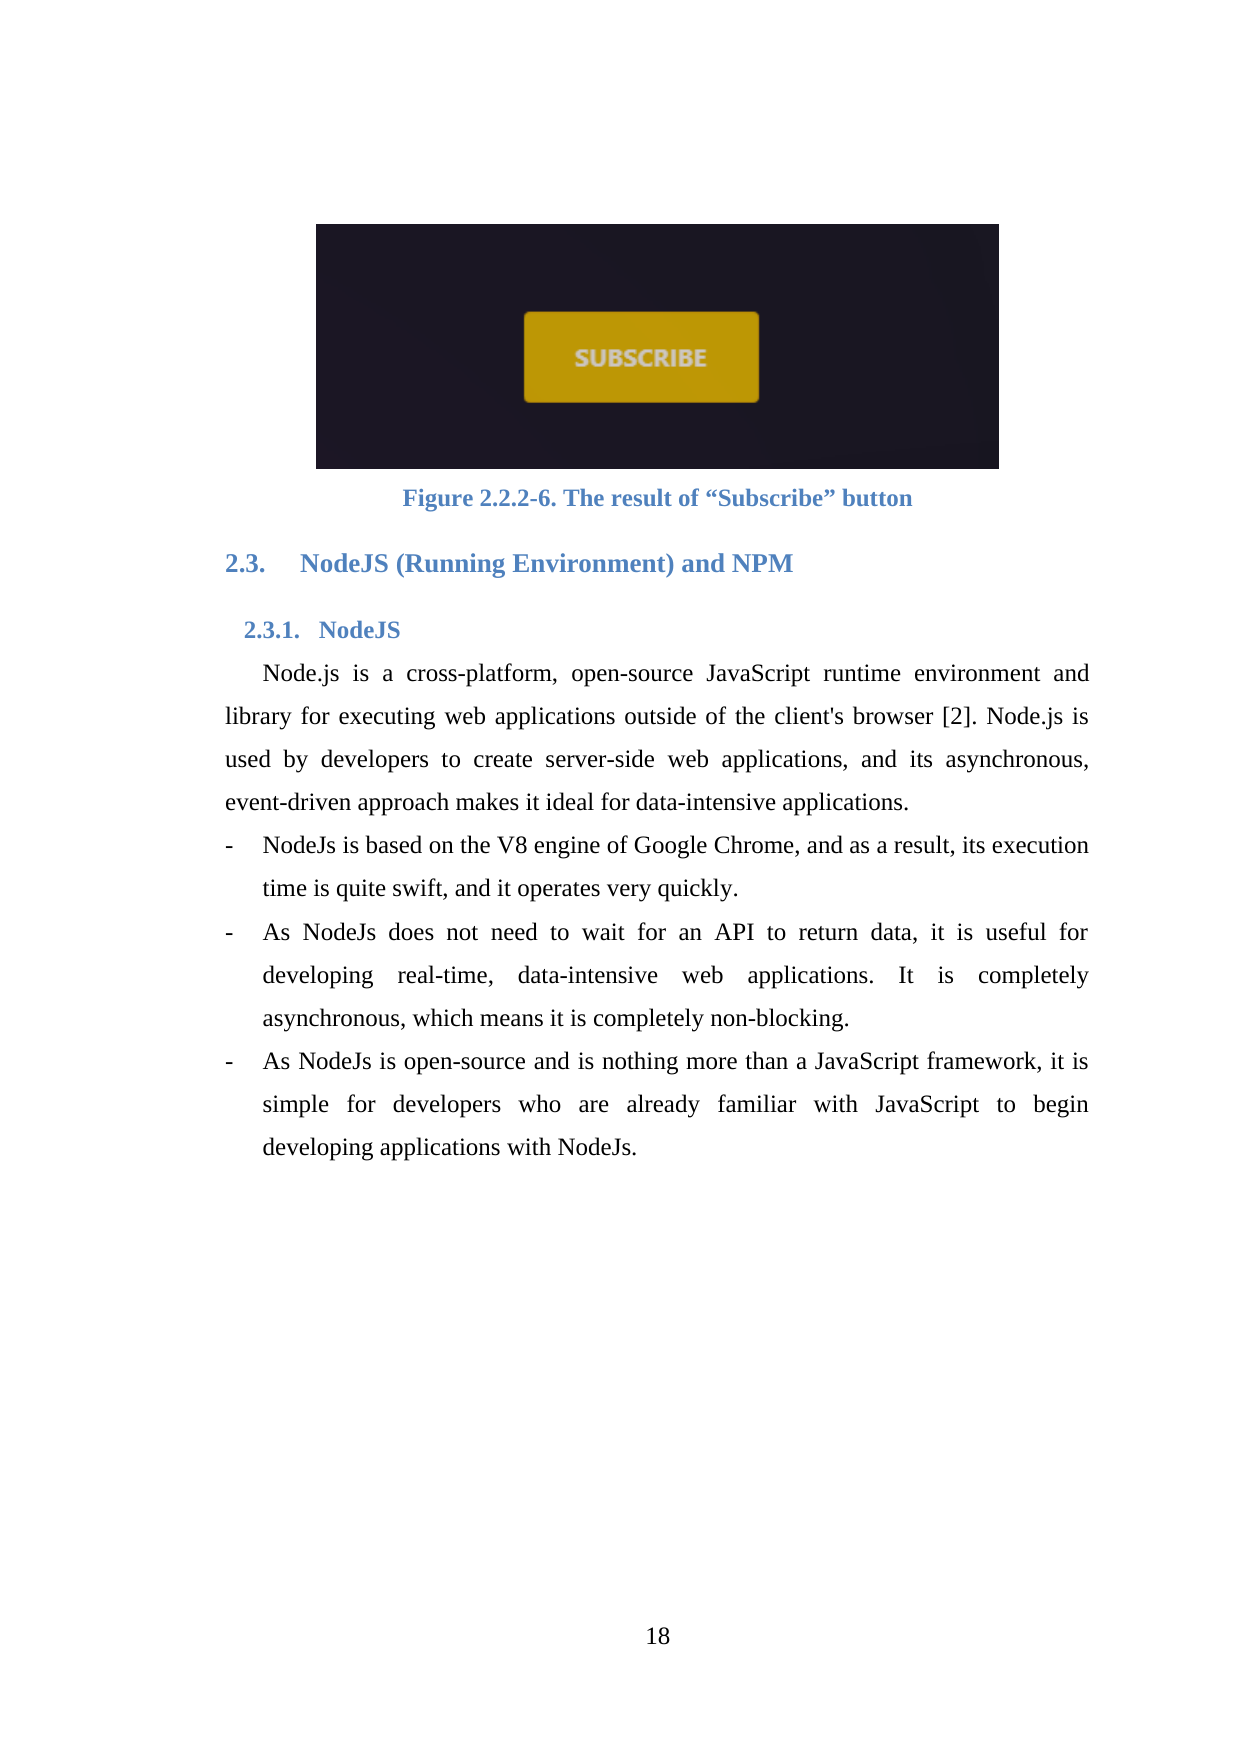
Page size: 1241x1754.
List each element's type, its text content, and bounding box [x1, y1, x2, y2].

list As NodeJs does not need to wait for an API to return data, it is useful for developing real-time, data-intensive web applications. It is completely asynchronous, which means it is completely non-blocking. [225, 917, 1090, 1032]
text Node.js is a cross-platform, open-source JavaScript runtime environment and library for executing web applications outside of the client's browser [2]. Node.js is used by developers to create server-side web applications, and its asynchronous, event-driven approach makes it ideal for data-intensive applications. [225, 658, 1090, 816]
subtitle NodeJS [244, 615, 1090, 643]
subtitle NodeJS (Running Environment) and NPM [225, 547, 1090, 578]
list NodeJs is based on the V8 engine of Google Chrome, and as a result, its execution time is quite swift, and it operates very quickly. [225, 830, 1090, 902]
text Figure 2.2.2-6. The result of “Subscribe” button [225, 483, 1090, 512]
list As NodeJs is open-source and is nothing more than a JavaScript framework, it is simple for developers who are already familiar with JavaScript to begin developing applications with NodeJs. [225, 1046, 1090, 1161]
picture [316, 224, 999, 469]
